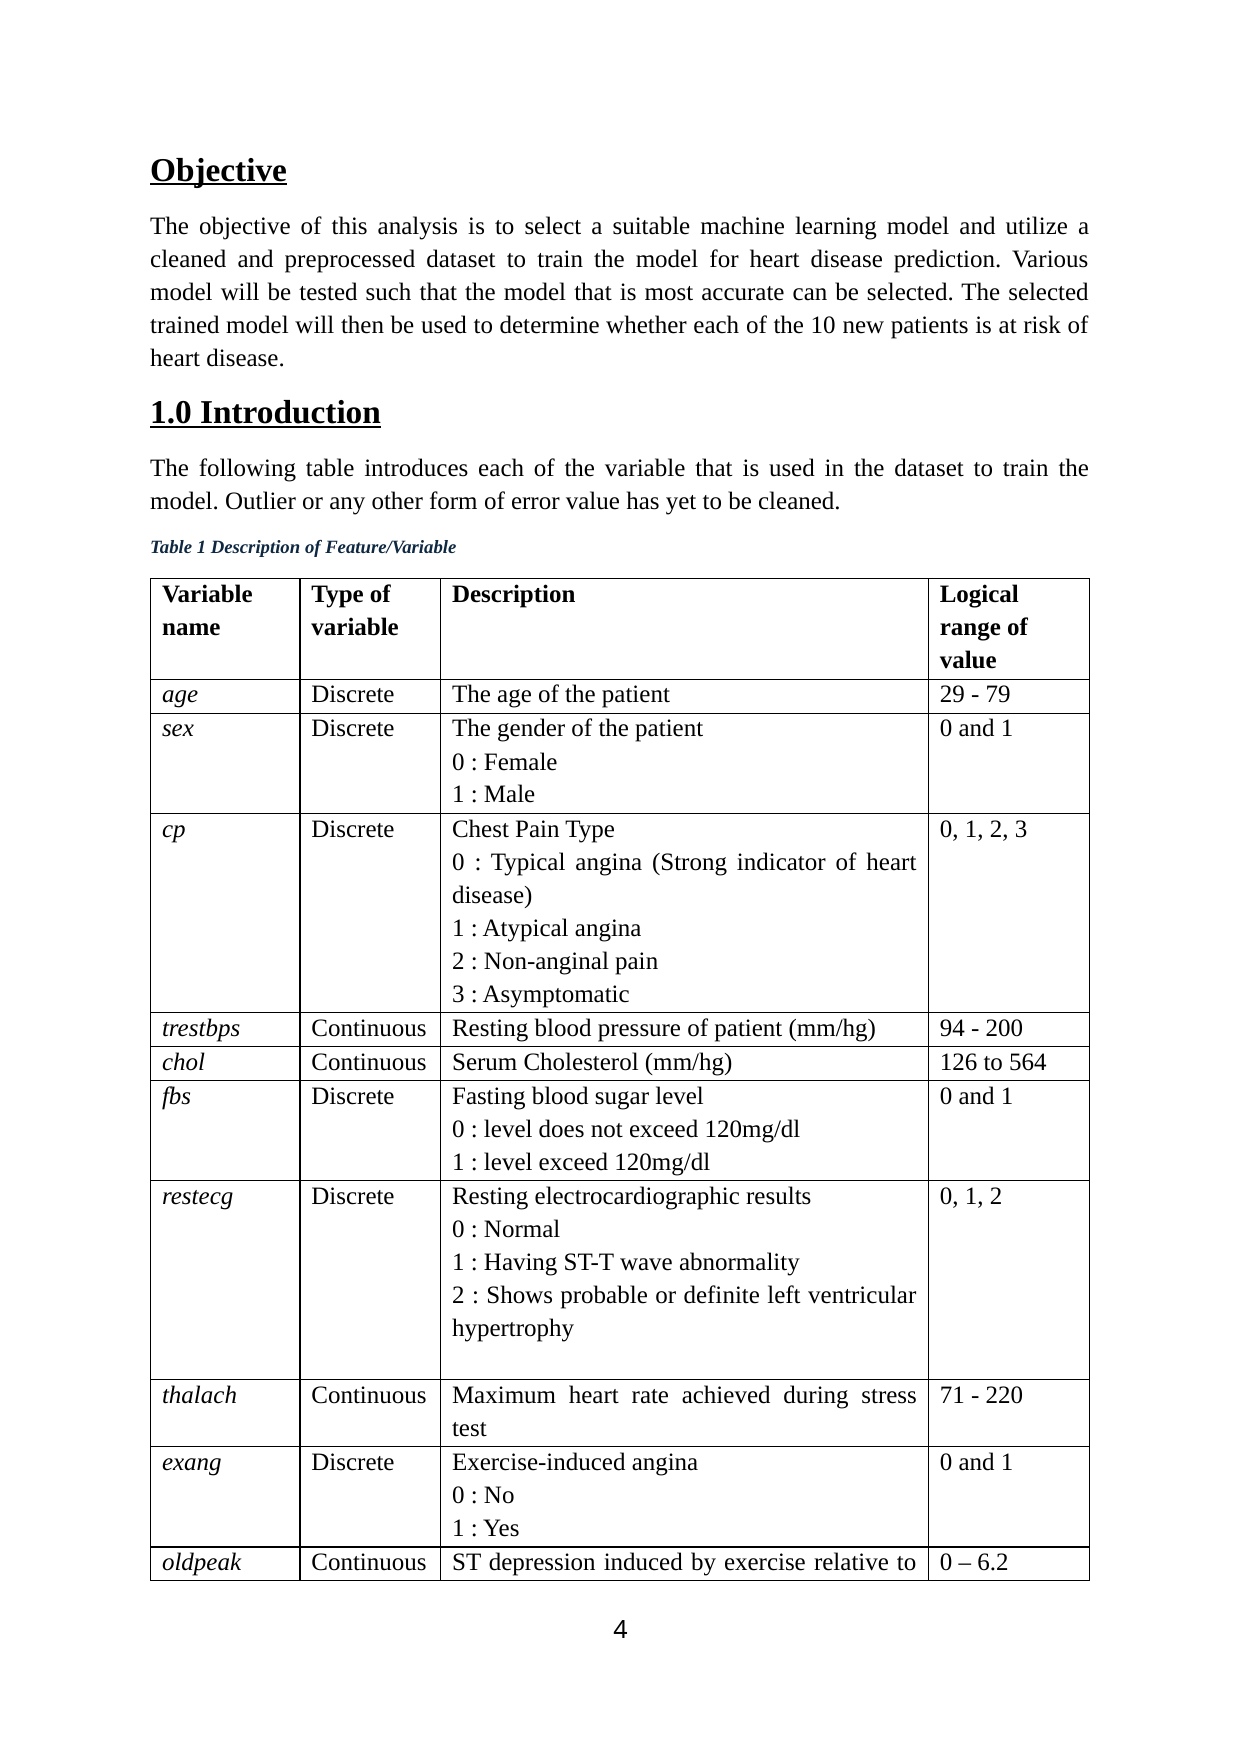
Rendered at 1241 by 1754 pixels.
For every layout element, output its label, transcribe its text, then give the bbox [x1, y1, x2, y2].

table_cell Continuous [301, 1380, 440, 1446]
table_cell cp [151, 814, 299, 1012]
table_cell 0 and 1 [929, 1447, 1089, 1546]
table_cell 0 – 6.2 [929, 1548, 1089, 1580]
table_cell thalach [151, 1380, 299, 1446]
table_cell Continuous [301, 1013, 440, 1046]
table_cell Resting blood pressure of patient (mm/hg) [441, 1013, 928, 1046]
table_cell chol [151, 1047, 299, 1080]
table_cell Discrete [301, 1181, 440, 1379]
table_cell 0, 1, 2 [929, 1181, 1089, 1379]
table_cell Continuous [301, 1047, 440, 1080]
text Objective [150, 150, 1090, 188]
table_header Type of variable [301, 579, 440, 678]
table_cell oldpeak [151, 1548, 299, 1580]
text Table 1 Description of Feature/Variable [150, 536, 1090, 557]
table_cell Exercise-induced angina 0 : No 1 : Yes [441, 1447, 928, 1546]
table_cell Maximum heart rate achieved during stress test [441, 1380, 928, 1446]
table_cell 0 and 1 [929, 1081, 1089, 1180]
table_cell Discrete [301, 680, 440, 712]
table_cell Fasting blood sugar level 0 : level does not exceed 120mg/dl 1 : level exceed 120mg/dl [441, 1081, 928, 1180]
table_cell trestbps [151, 1013, 299, 1046]
table_cell Discrete [301, 814, 440, 1012]
table_cell age [151, 680, 299, 712]
text The following table introduces each of the variable that is used in the dataset to train the model. Outlier or any other form of error value has yet to be cleaned. [150, 453, 1090, 515]
text The objective of this analysis is to select a suitable machine learning model and utilize a cleaned and preprocessed dataset to train the model for heart disease prediction. Various model will be tested such that the model that is most accurate can be selected. The selected trained model will then be used to determine whether each of the 10 new patients is at risk of heart disease. [150, 211, 1090, 372]
table_cell Chest Pain Type 0 : Typical angina (Strong indicator of heart disease) 1 : Atypical angina 2 : Non-anginal pain 3 : Asymptomatic [441, 814, 928, 1012]
table_cell exang [151, 1447, 299, 1546]
table_cell The gender of the patient 0 : Female 1 : Male [441, 714, 928, 813]
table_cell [441, 1548, 928, 1580]
table_header Logical range of value [929, 579, 1089, 678]
table_cell restecg [151, 1181, 299, 1379]
table_cell fbs [151, 1081, 299, 1180]
table_cell Discrete [301, 714, 440, 813]
table_cell 71 - 220 [929, 1380, 1089, 1446]
table_cell 126 to 564 [929, 1047, 1089, 1080]
table_cell Resting electrocardiographic results 0 : Normal 1 : Having ST-T wave abnormality 2 : Shows probable or definite left ventricular hypertrophy [441, 1181, 928, 1379]
text 1.0 Introduction [150, 392, 1090, 431]
table_header Variable name [151, 579, 299, 678]
table_cell Continuous [301, 1548, 440, 1580]
table_cell Discrete [301, 1447, 440, 1546]
table_cell sex [151, 714, 299, 813]
table_header Description [441, 579, 928, 678]
table_cell 29 - 79 [929, 680, 1089, 712]
table_cell 94 - 200 [929, 1013, 1089, 1046]
table_cell Serum Cholesterol (mm/hg) [441, 1047, 928, 1080]
table_cell Discrete [301, 1081, 440, 1180]
table_cell 0, 1, 2, 3 [929, 814, 1089, 1012]
table_cell 0 and 1 [929, 714, 1089, 813]
table_cell The age of the patient [441, 680, 928, 712]
